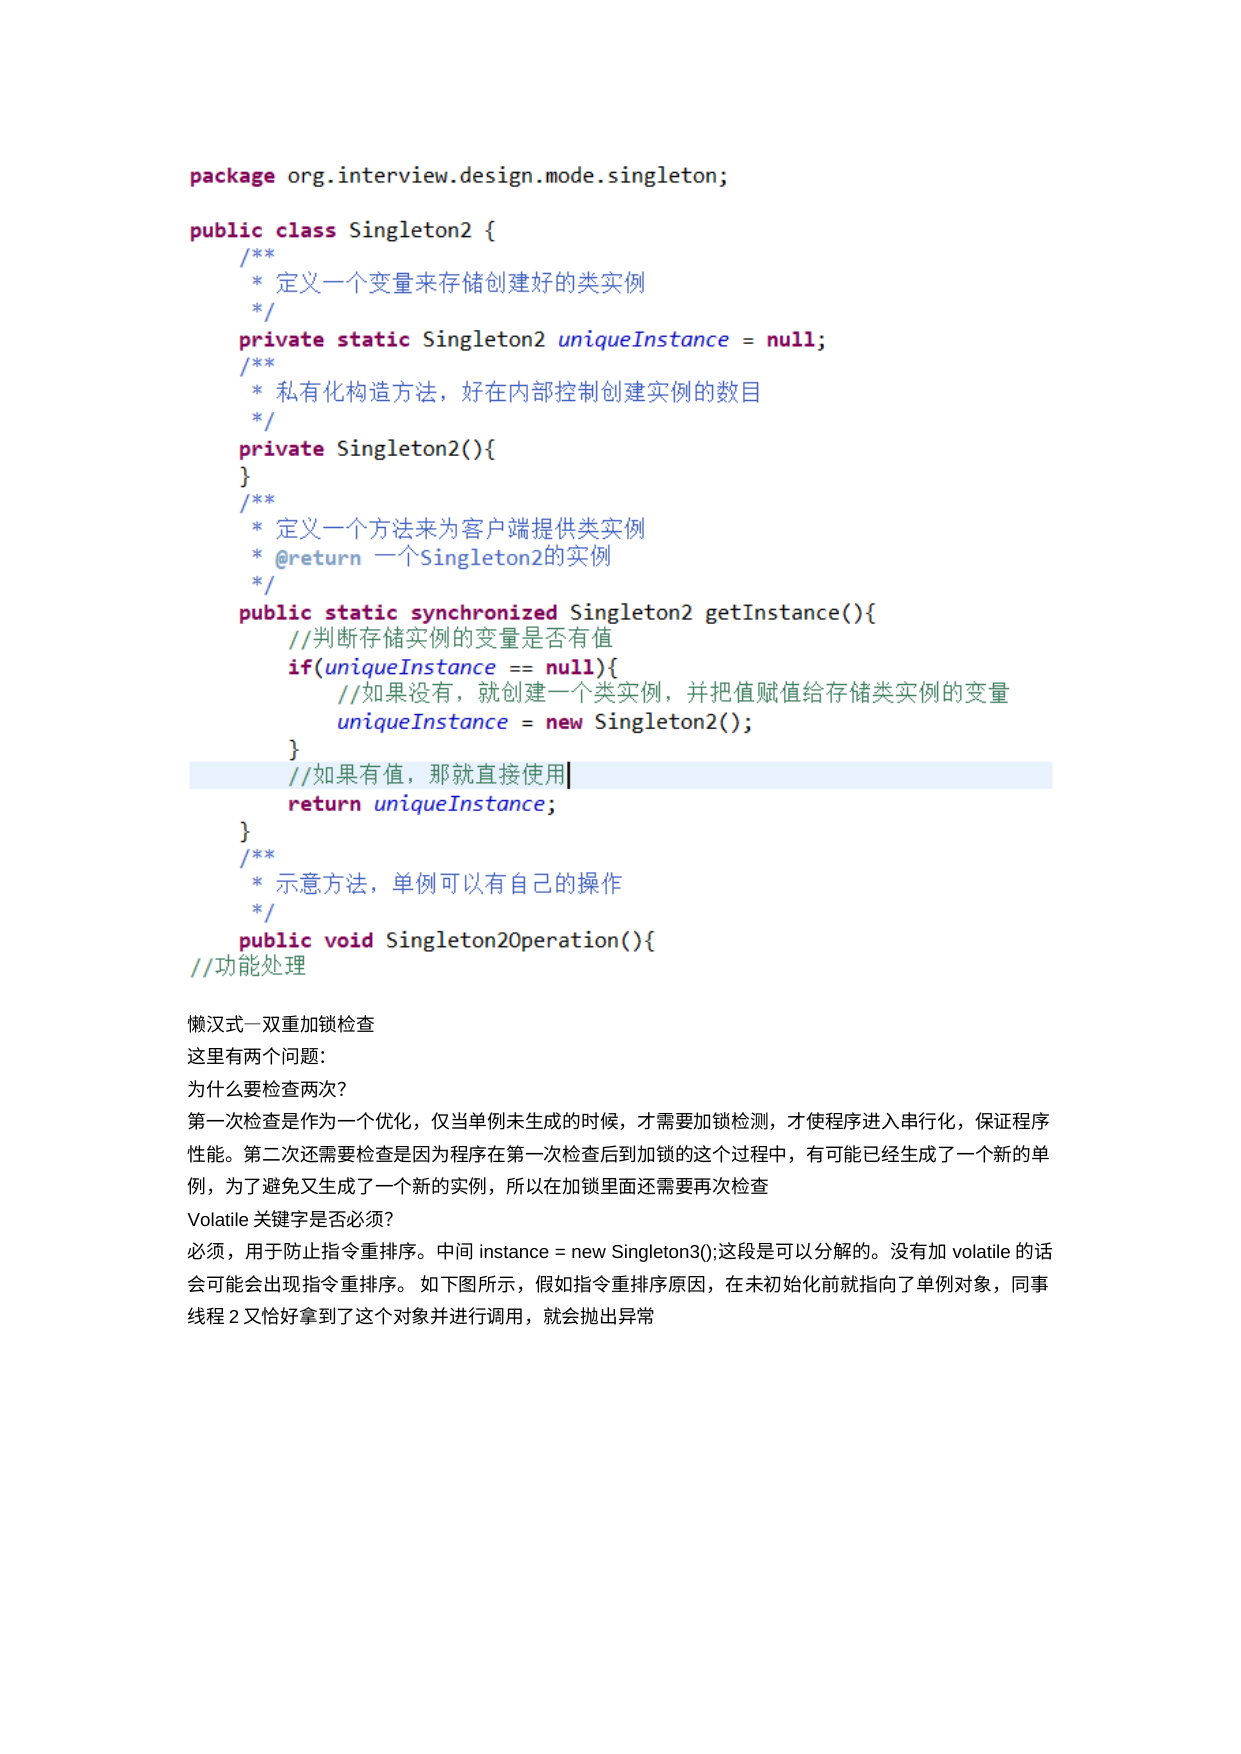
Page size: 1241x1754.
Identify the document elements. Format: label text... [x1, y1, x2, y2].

text 第一次检查是作为一个优化，仅当单例未生成的时候，才需要加锁检测，才使程序进入串行化，保证程序性能。第二次还需要检查是因为程序在第一次检查后到加锁的这个过程中，有可能已经生成了一个新的单例，为了避免又生成了一个新的实例，所以在加锁里面还需要再次检查 [187, 1104, 1053, 1202]
picture [187, 162, 1053, 979]
text Volatile关键字是否必须？ [187, 1202, 1053, 1234]
text 懒汉式—双重加锁检查 [187, 1007, 1053, 1039]
text 必须，用于防止指令重排序。中间instance = new Singleton3();这段是可以分解的。没有加volatile的话会可能会出现指令重排序。 如下图所示，假如指令重排序原因，在未初始化前就指向了单例对象，同事线程2又恰好拿到了这个对象并进行调用，就会抛出异常 [187, 1234, 1053, 1332]
text 为什么要检查两次？ [187, 1072, 1053, 1104]
text 这里有两个问题： [187, 1039, 1053, 1072]
